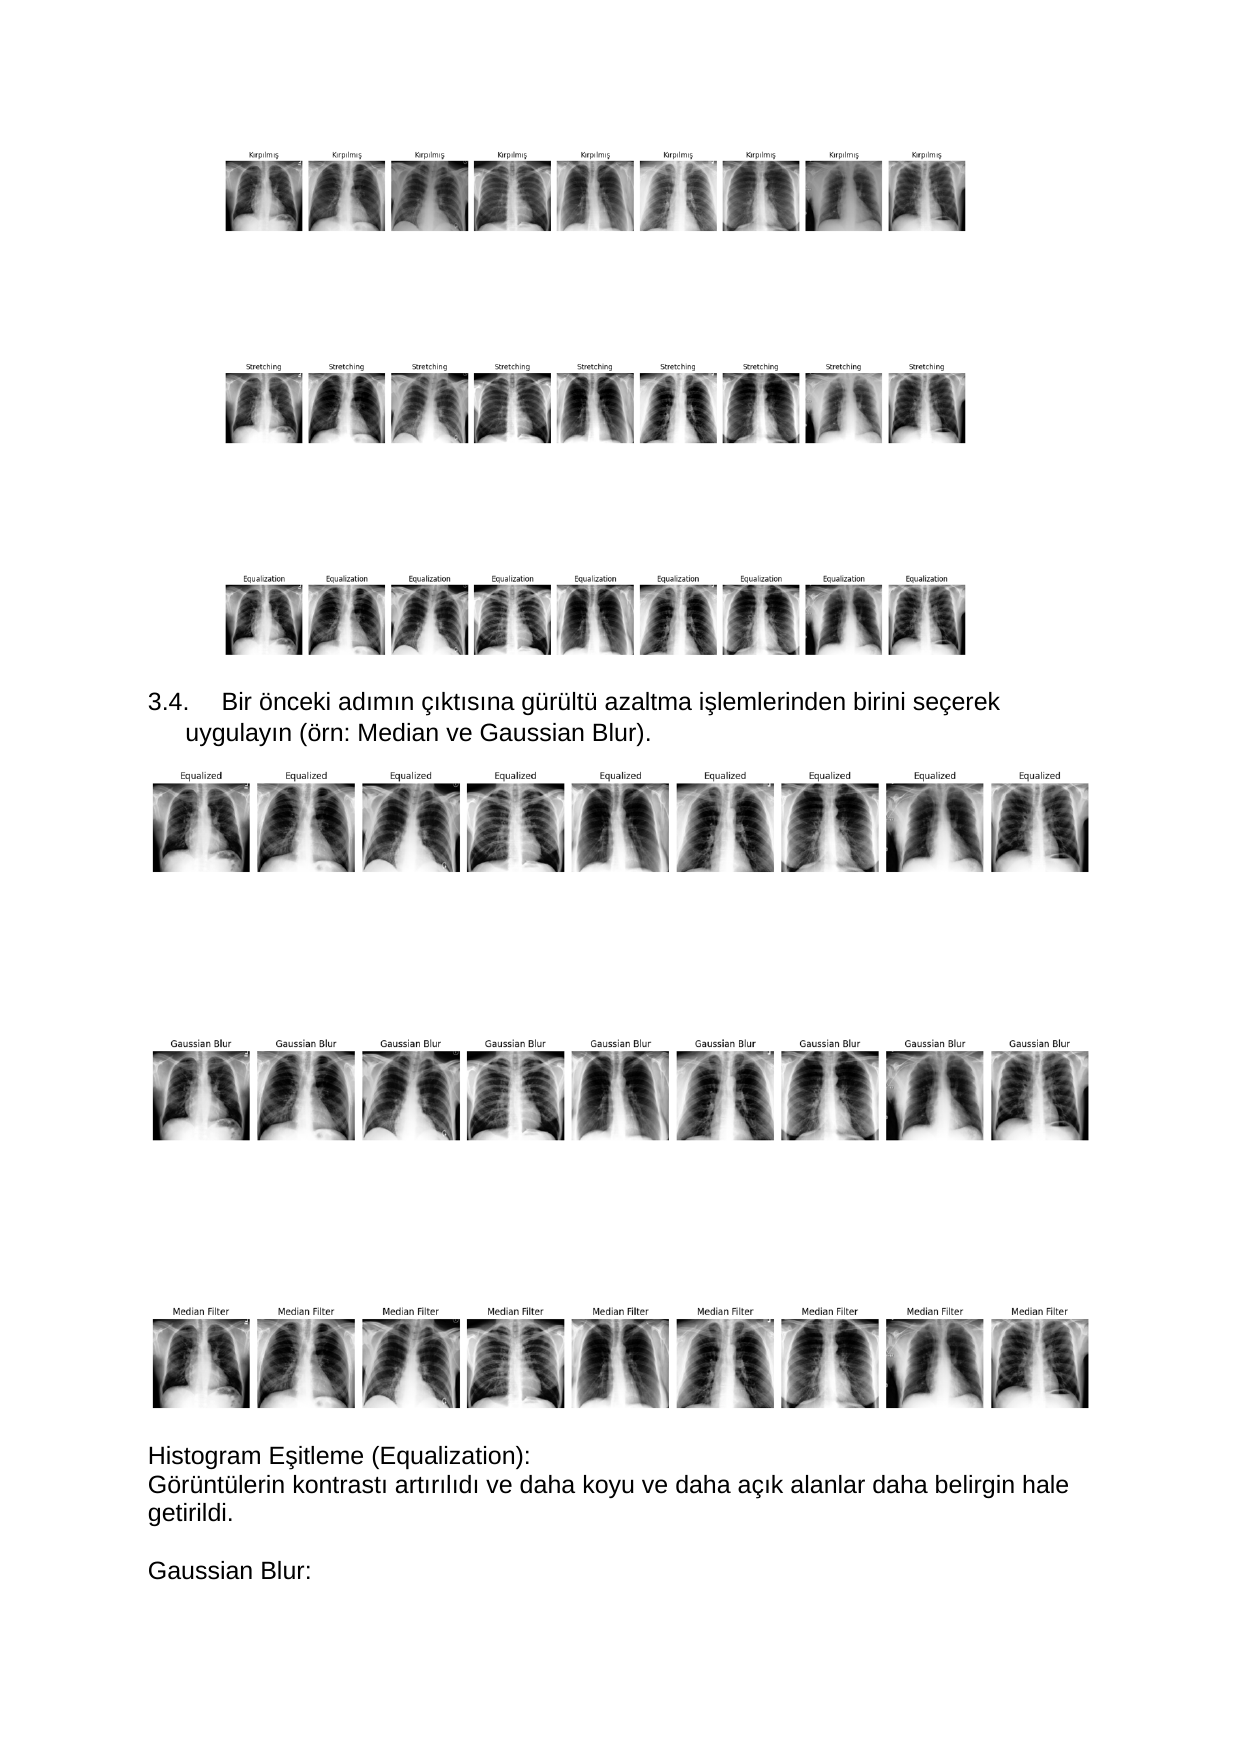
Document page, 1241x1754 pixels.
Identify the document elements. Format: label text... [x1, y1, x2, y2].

picture [221, 147, 969, 659]
text Görüntülerin kontrastı artırılıdı ve daha koyu ve daha açık alanlar daha belirgin hale getirildi. [148, 1470, 1093, 1527]
text Histogram Eşitleme (Equalization): [148, 1441, 1093, 1470]
text Gaussian Blur: [148, 1556, 1093, 1585]
list Bir önceki adımın çıktısına gürültü azaltma işlemlerinden birini seçerek uygulayın (örn: Median ve Gaussian Blur). [148, 687, 1093, 747]
picture [147, 766, 1093, 1413]
